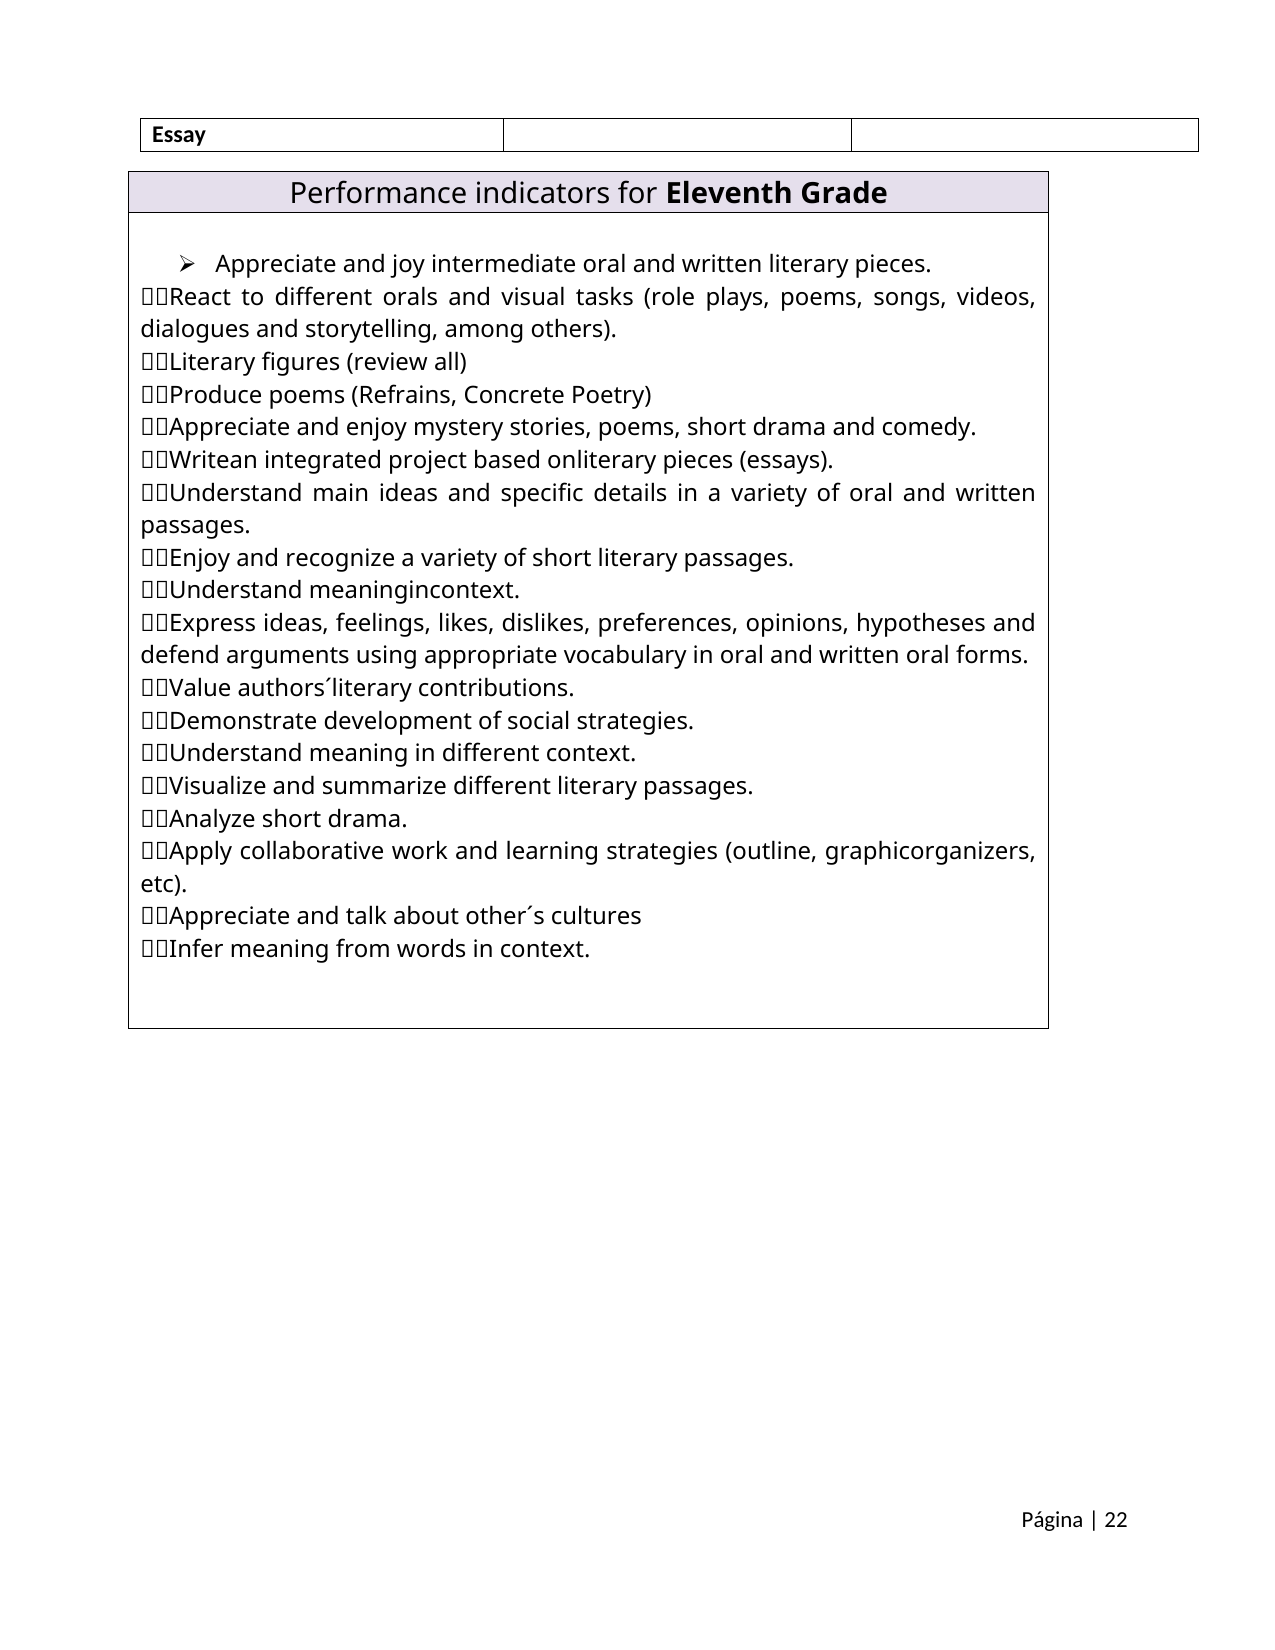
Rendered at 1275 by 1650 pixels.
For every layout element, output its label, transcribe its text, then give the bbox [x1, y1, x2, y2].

table_cell Appreciate and joy intermediate oral and written literary pieces. React to different orals and visual tasks (role plays, poems, songs, videos, dialogues and storytelling, among others). Literary figures (review all) Produce poems (Refrains, Concrete Poetry) Appreciate and enjoy mystery stories, poems, short drama and comedy. Writean integrated project based onliterary pieces (essays). Understand main ideas and specific details in a variety of oral and written passages. Enjoy and recognize a variety of short literary passages. Understand meaningincontext. Express ideas, feelings, likes, dislikes, preferences, opinions, hypotheses and defend arguments using appropriate vocabulary in oral and written oral forms. Value authors´literary contributions. Demonstrate development of social strategies. Understand meaning in different context. Visualize and summarize different literary passages. Analyze short drama. Apply collaborative work and learning strategies (outline, graphicorganizers, etc). Appreciate and talk about other´s cultures Infer meaning from words in context. [129, 213, 1048, 1027]
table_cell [141, 119, 503, 151]
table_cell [852, 119, 1198, 151]
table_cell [504, 119, 851, 151]
table_header Performance indicators for Eleventh Grade [129, 172, 1048, 212]
